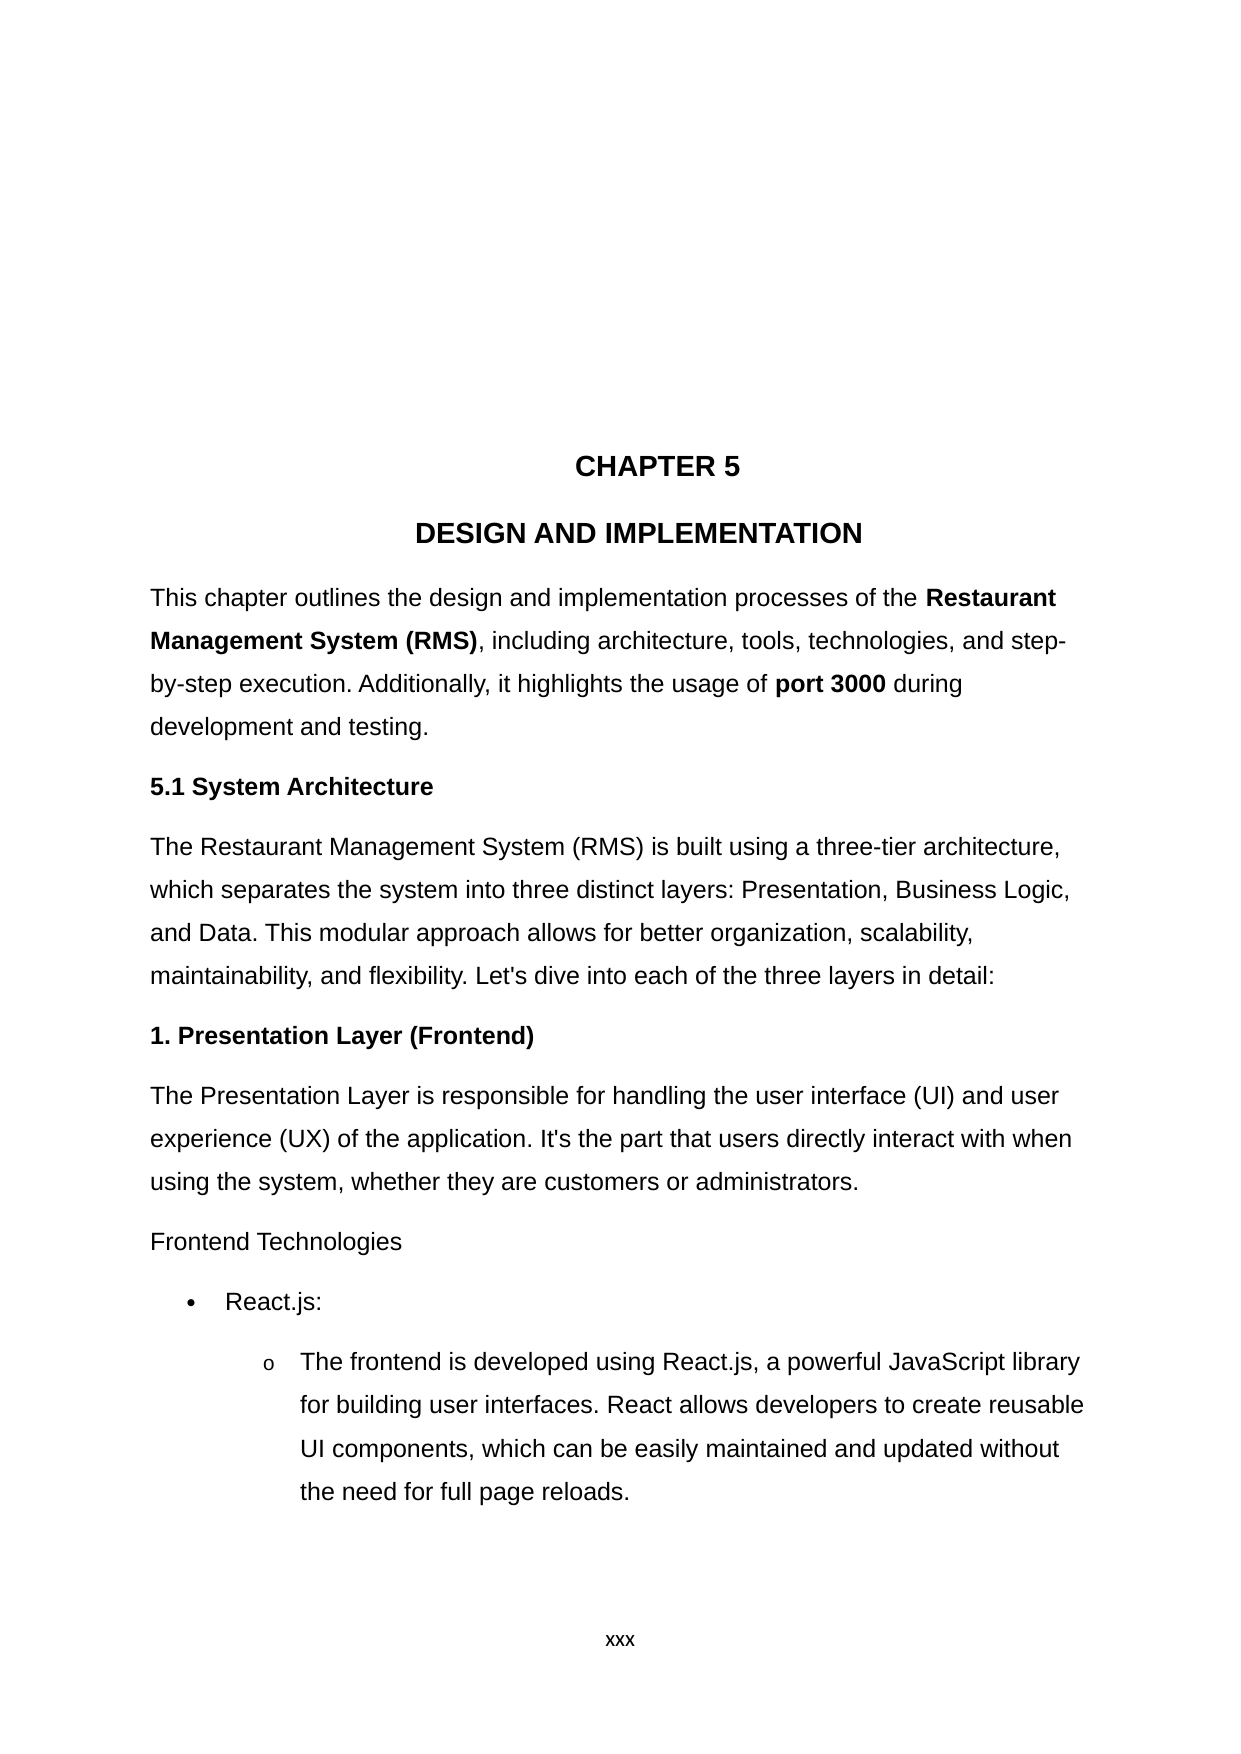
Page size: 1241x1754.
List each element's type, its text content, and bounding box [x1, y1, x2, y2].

text DESIGN AND IMPLEMENTATION [187, 1473, 1090, 1506]
list CHAPTER 5 [225, 1406, 1090, 1439]
